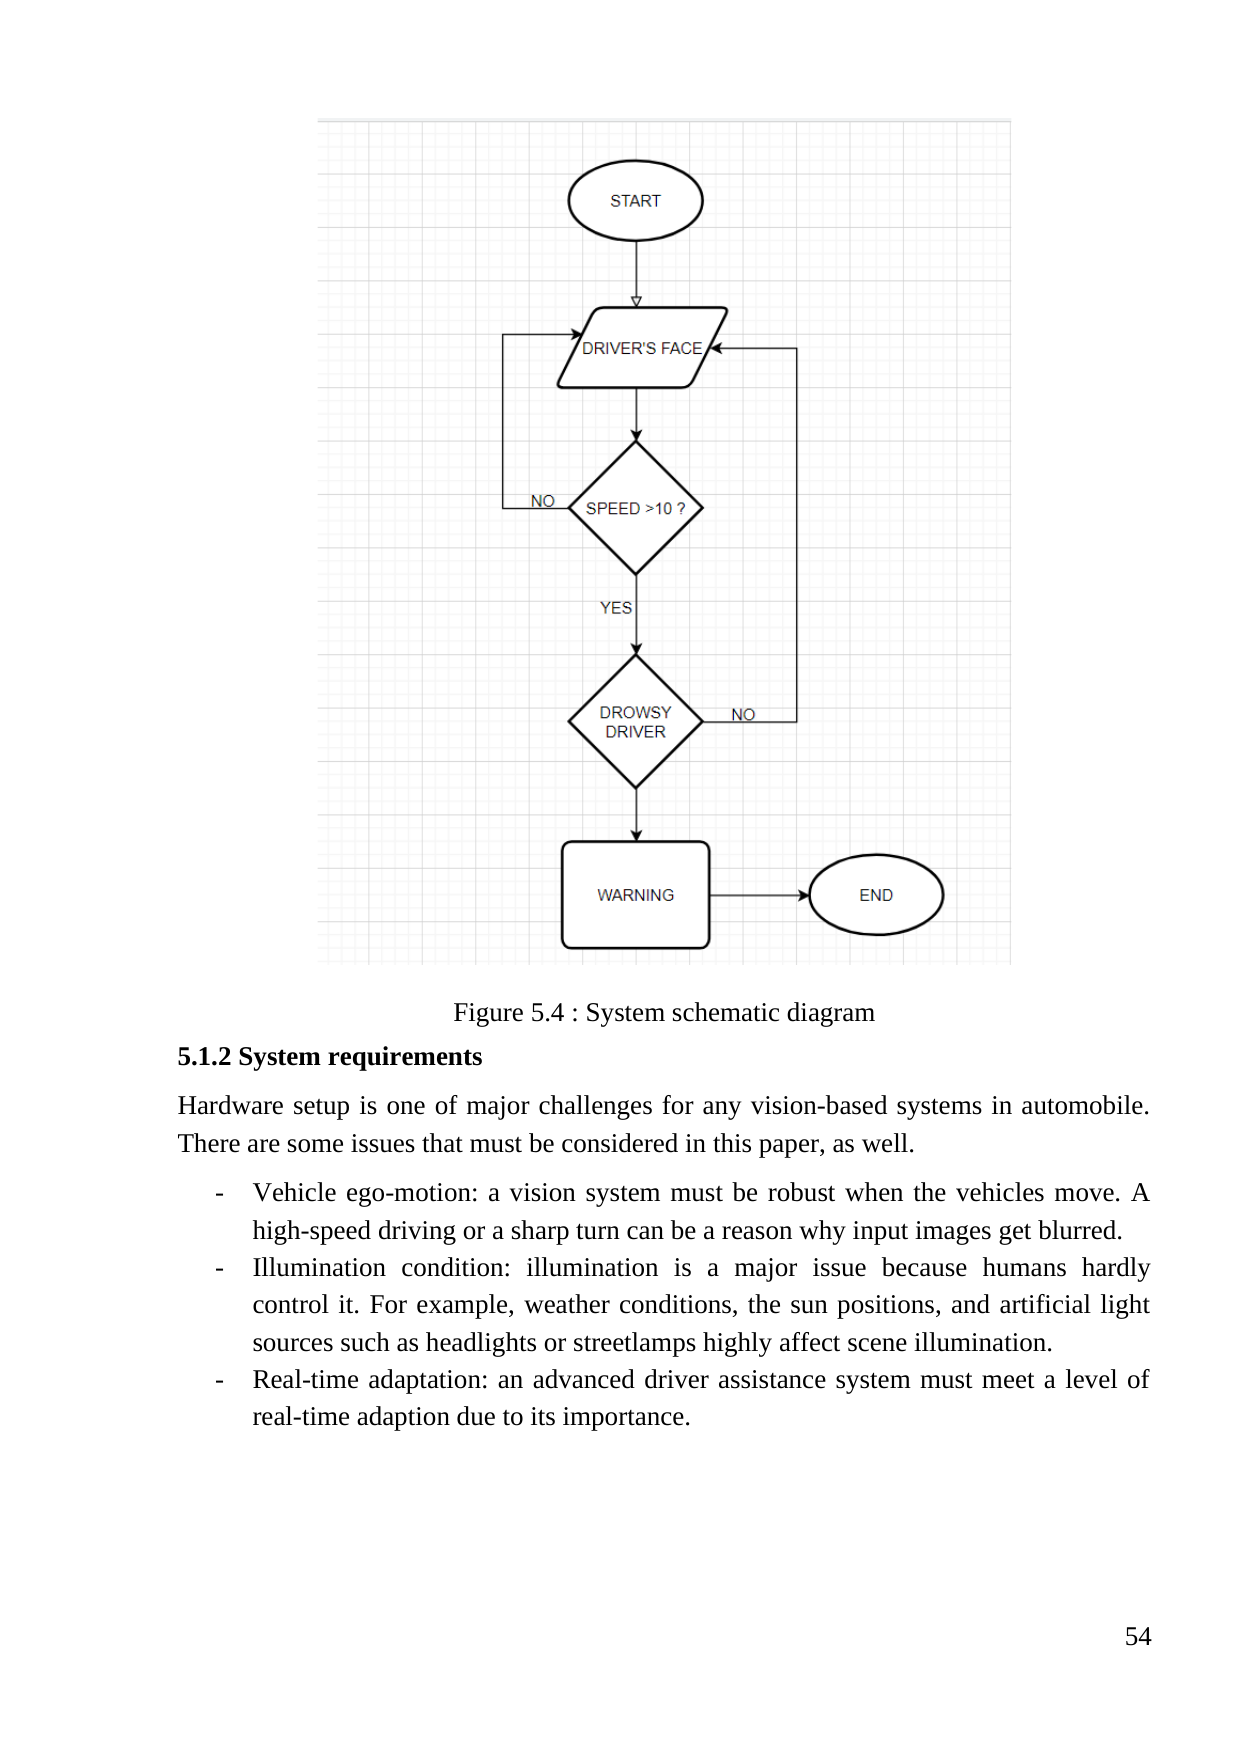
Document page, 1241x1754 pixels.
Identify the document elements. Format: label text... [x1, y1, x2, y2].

subtitle 5.1.2 System requirements [177, 1040, 1152, 1071]
picture [317, 118, 1012, 965]
list Real-time adaptation: an advanced driver assistance system must meet a level of real-time adaption due to its importance. [215, 1363, 1152, 1431]
text Figure 5.4 : System schematic diagram [177, 996, 1152, 1027]
list Vehicle ego-motion: a vision system must be robust when the vehicles move. A high-speed driving or a sharp turn can be a reason why input images get blurred. [215, 1177, 1152, 1245]
list Illumination condition: illumination is a major issue because humans hardly control it. For example, weather conditions, the sun positions, and artificial light sources such as headlights or streetlamps highly affect scene illumination. [215, 1251, 1152, 1357]
text Hardware setup is one of major challenges for any vision-based systems in automobile. There are some issues that must be considered in this paper, as well. [177, 1089, 1152, 1158]
